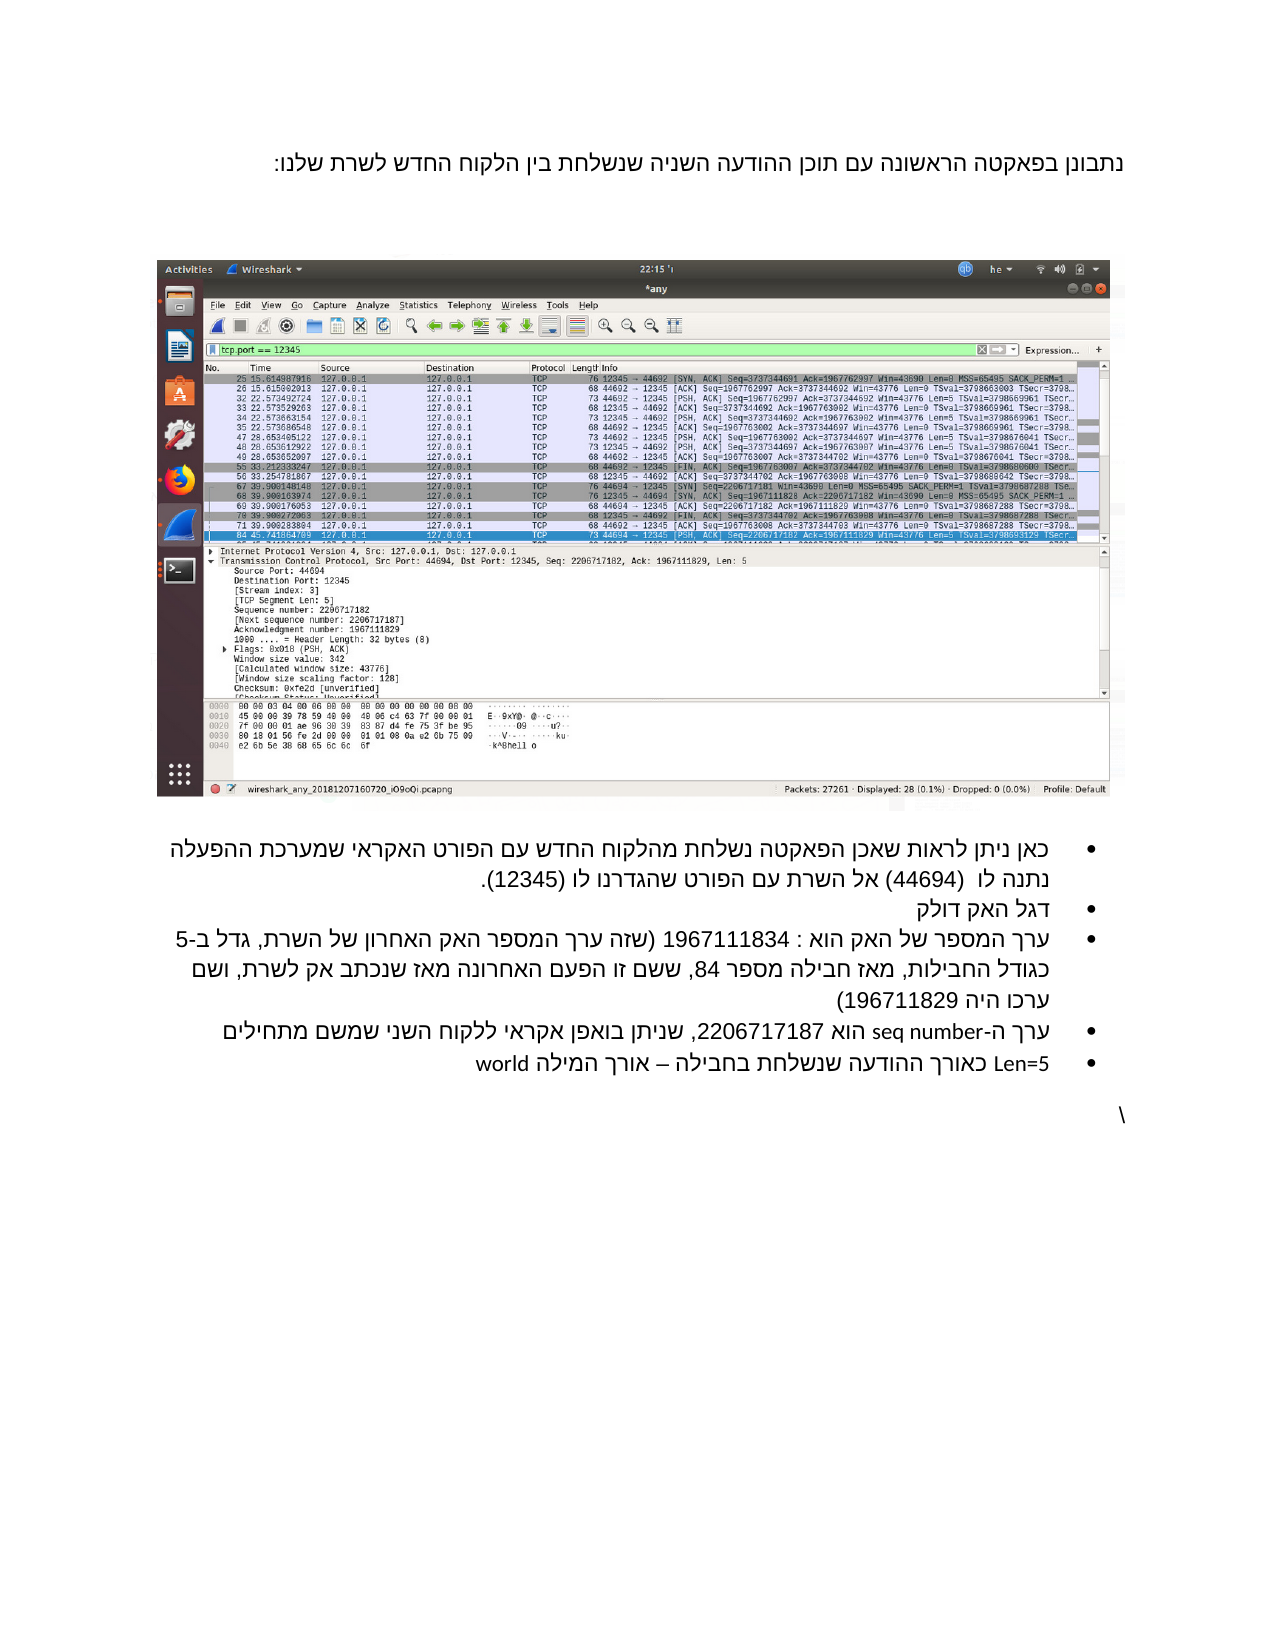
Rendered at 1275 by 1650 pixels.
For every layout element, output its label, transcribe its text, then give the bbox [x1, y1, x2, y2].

text נתבונן בפאקטה הראשונה עם תוכן ההודעה השניה שנשלחת בין הלקוח החדש לשרת שלנו: [150, 150, 1125, 176]
list ערך ה-seq number הוא 2206717187, שניתן בואפן אקראי ללקוח השני שמשם מתחילים [150, 1017, 1087, 1045]
list ערך המספר של האק הוא : 1967111834 (שזה ערך המספר האק האחרון של השרת, גדל ב-5 כגודל החבילות, מאז חבילה מספר 84, ששם זו הפעם האחרונה מאז שנכתב אק לשרת, ושם ערכו היה 196711829) [150, 926, 1087, 1013]
text \ [150, 1102, 1125, 1128]
list Len=5 כאורך ההודעה שנשלחת בחבילה – אורך המילה world [150, 1049, 1087, 1077]
list כאן ניתן לראות שאכן הפאקטה נשלחת מהלקוח החדש עם הפורט האקראי שמערכת ההפעלה נתנה לו (44694) אל השרת עם הפורט שהגדרנו לו (12345). [150, 836, 1087, 892]
picture [150, 254, 1125, 811]
list דגל האק דולק [150, 896, 1087, 922]
